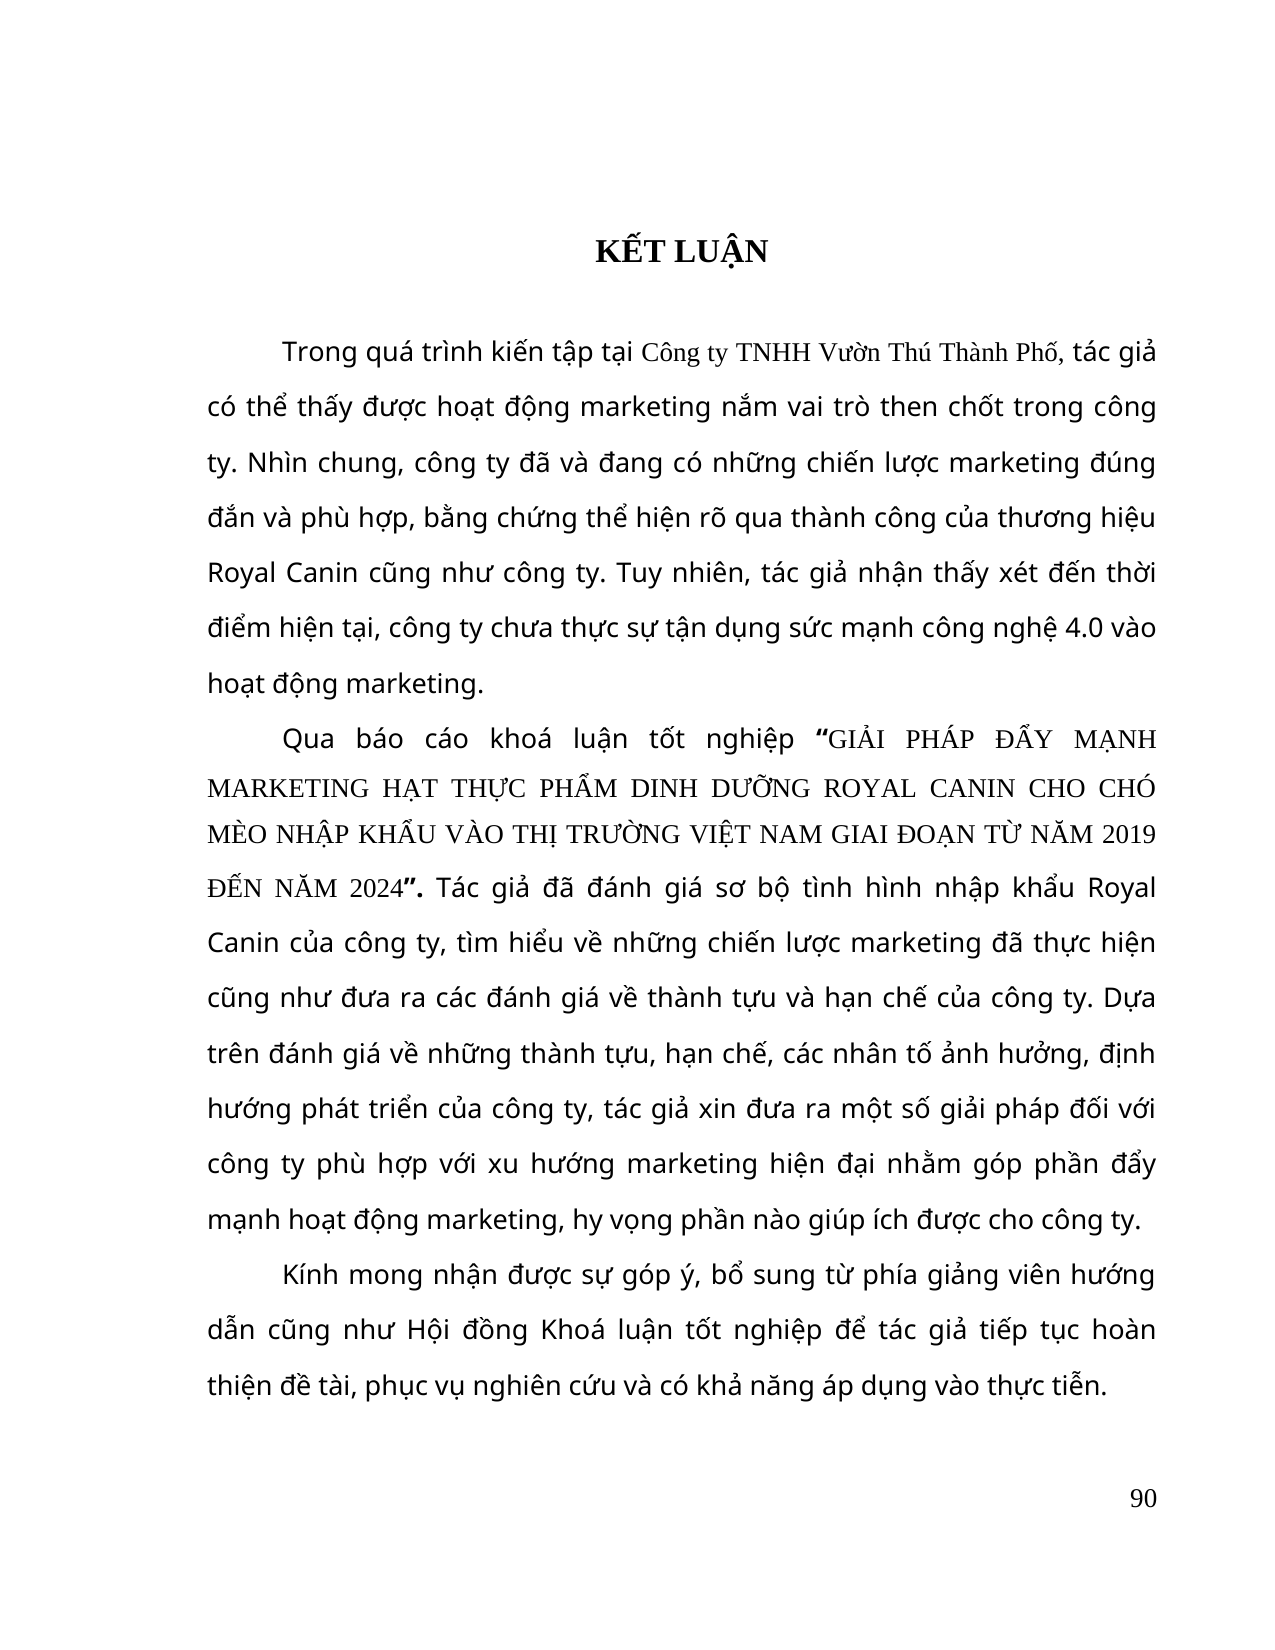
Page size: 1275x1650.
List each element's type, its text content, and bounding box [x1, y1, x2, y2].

text Qua báo cáo khoá luận tốt nghiệp “GIẢI PHÁP ĐẨY MẠNH MARKETING HẠT THỰC PHẨM DINH DƯỠNG ROYAL CANIN CHO CHÓ MÈO NHẬP KHẨU VÀO THỊ TRƯỜNG VIỆT NAM GIAI ĐOẠN TỪ NĂM 2019 ĐẾN NĂM 2024”. Tác giả đã đánh giá sơ bộ tình hình nhập khẩu Royal Canin của công ty, tìm hiểu về những chiến lược marketing đã thực hiện cũng như đưa ra các đánh giá về thành tựu và hạn chế của công ty. Dựa trên đánh giá về những thành tựu, hạn chế, các nhân tố ảnh hưởng, định hướng phát triển của công ty, tác giả xin đưa ra một số giải pháp đối với công ty phù hợp với xu hướng marketing hiện đại nhằm góp phần đẩy mạnh hoạt động marketing, hy vọng phần nào giúp ích được cho công ty. [207, 719, 1157, 1237]
text Kính mong nhận được sự góp ý, bổ sung từ phía giảng viên hướng dẫn cũng như Hội đồng Khoá luận tốt nghiệp để tác giả tiếp tục hoàn thiện đề tài, phục vụ nghiên cứu và có khả năng áp dụng vào thực tiễn. [207, 1255, 1157, 1403]
text Trong quá trình kiến tập tại Công ty TNHH Vườn Thú Thành Phố, tác giả có thể thấy được hoạt động marketing nắm vai trò then chốt trong công ty. Nhìn chung, công ty đã và đang có những chiến lược marketing đúng đắn và phù hợp, bằng chứng thể hiện rõ qua thành công của thương hiệu Royal Canin cũng như công ty. Tuy nhiên, tác giả nhận thấy xét đến thời điểm hiện tại, công ty chưa thực sự tận dụng sức mạnh công nghệ 4.0 vào hoạt động marketing. [207, 332, 1157, 701]
subtitle KẾT LUẬN [207, 232, 1157, 270]
